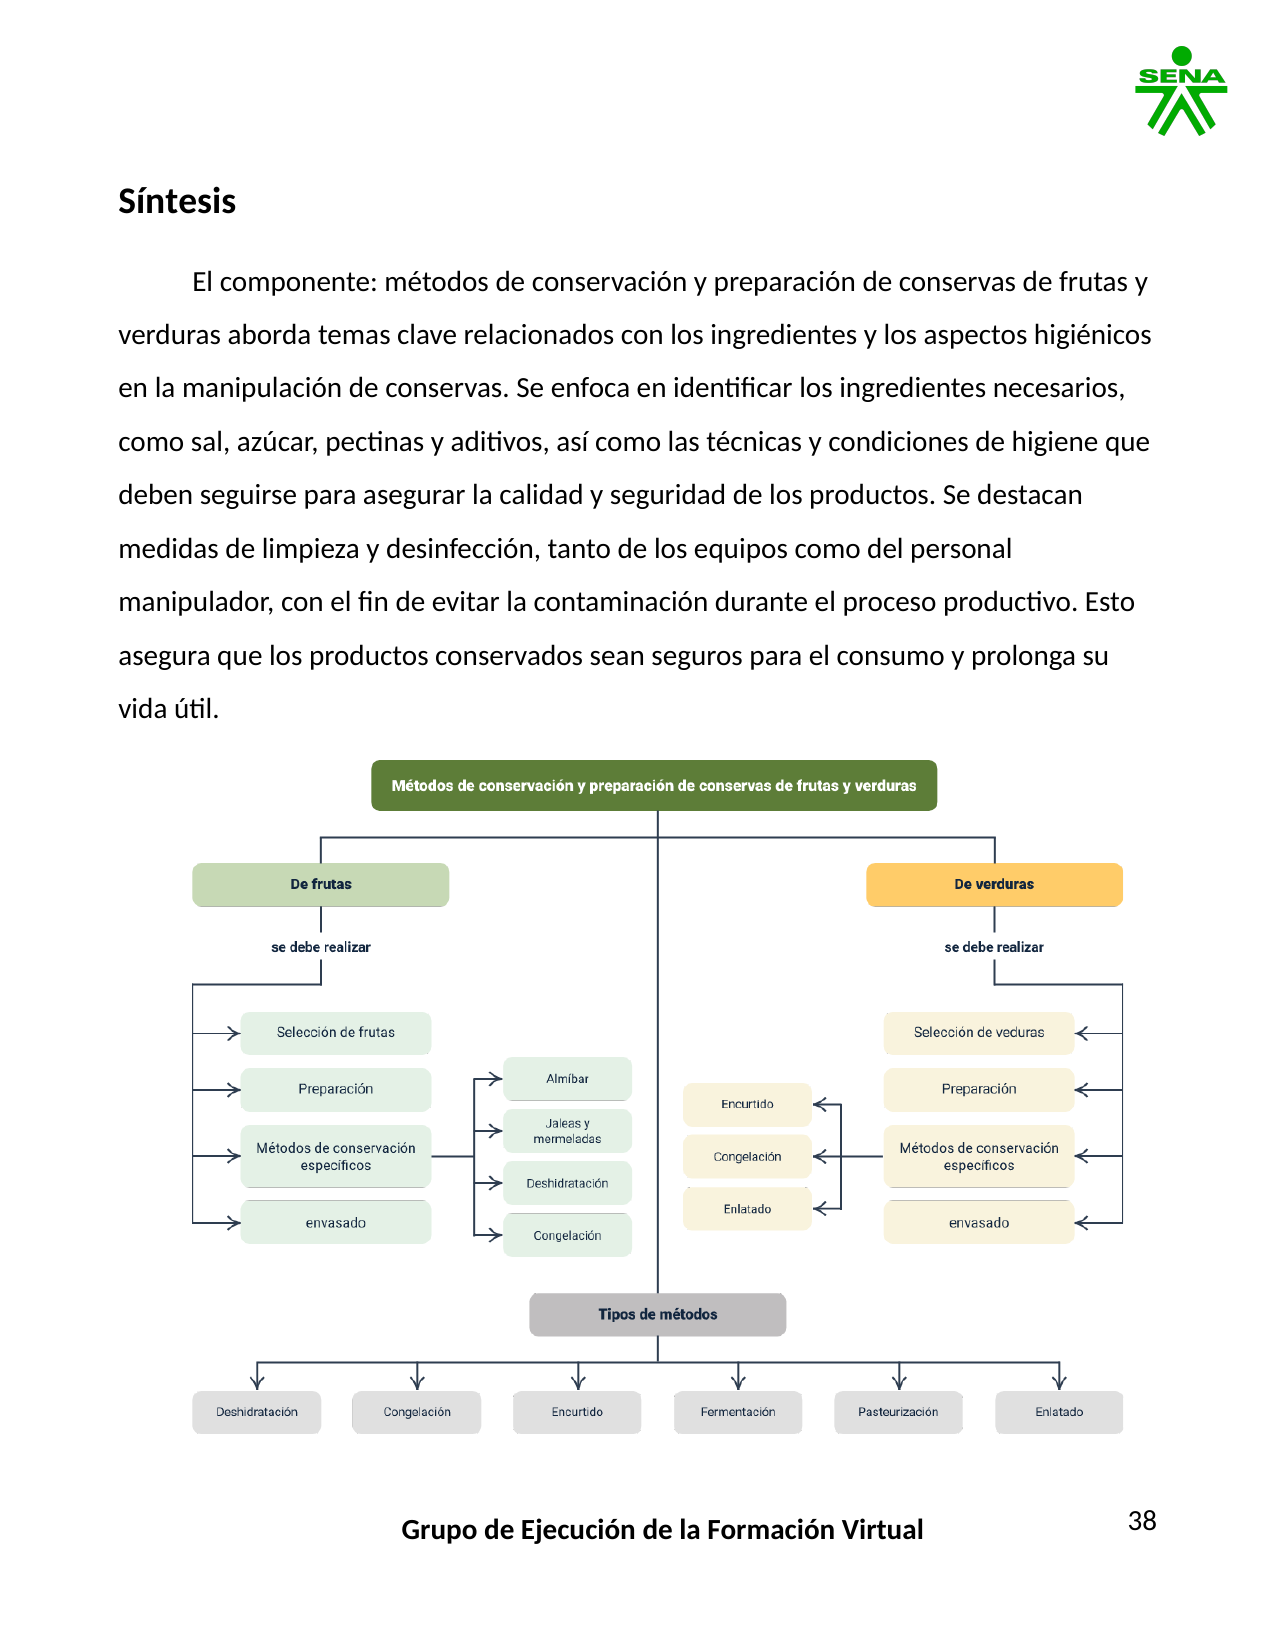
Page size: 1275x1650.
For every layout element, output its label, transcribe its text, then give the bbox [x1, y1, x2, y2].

picture [1135, 46, 1228, 136]
text Síntesis [118, 177, 1157, 223]
picture [192, 760, 1124, 1434]
text El componente: métodos de conservación y preparación de conservas de frutas y verduras aborda temas clave relacionados con los ingredientes y los aspectos higiénicos en la manipulación de conservas. Se enfoca en identificar los ingredientes necesarios, como sal, azúcar, pectinas y aditivos, así como las técnicas y condiciones de higiene que deben seguirse para asegurar la calidad y seguridad de los productos. Se destacan medidas de limpieza y desinfección, tanto de los equipos como del personal manipulador, con el fin de evitar la contaminación durante el proceso productivo. Esto asegura que los productos conservados sean seguros para el consumo y prolonga su vida útil. [118, 263, 1157, 726]
